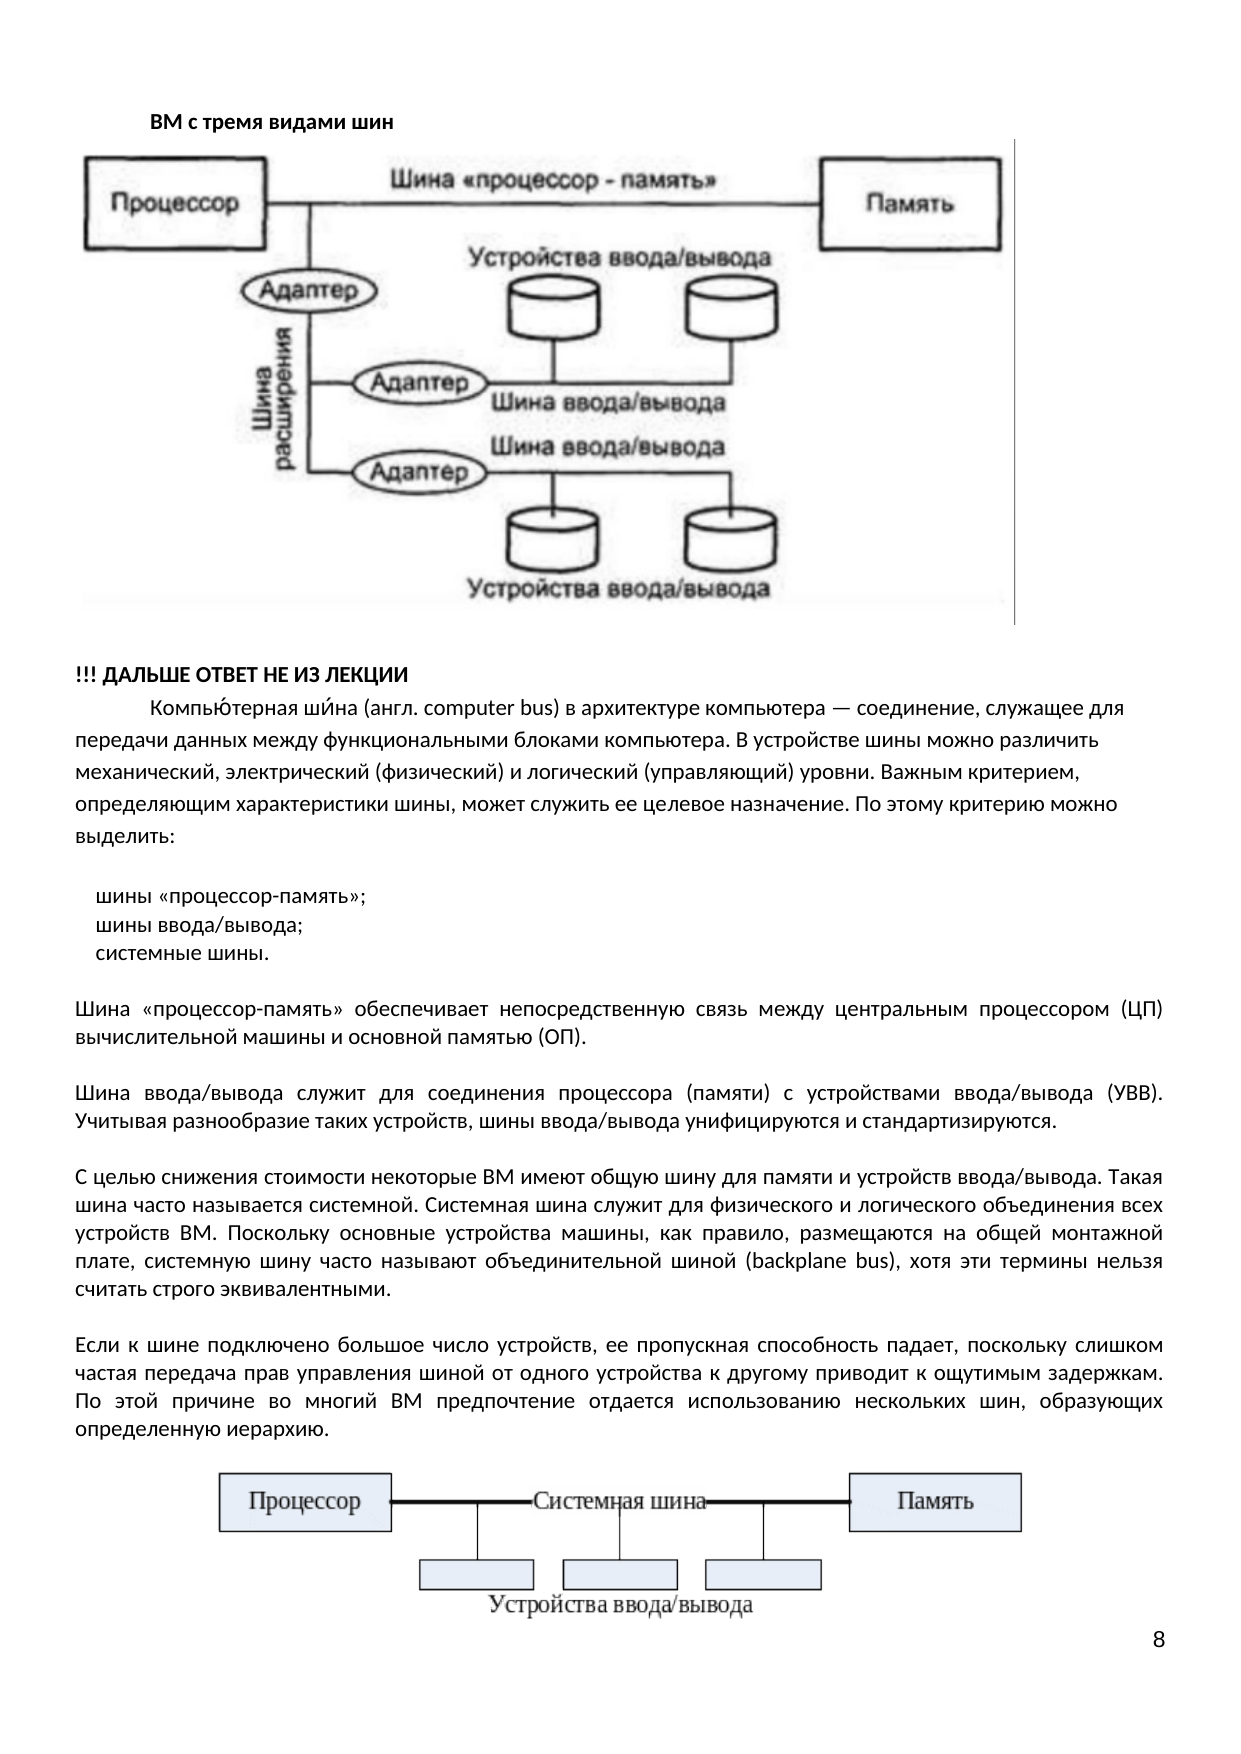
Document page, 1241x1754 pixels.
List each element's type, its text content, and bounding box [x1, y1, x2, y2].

picture [216, 1470, 1024, 1622]
picture [75, 139, 1016, 625]
text Шина «процессор-память» обеспечивает непосредственную связь между центральным процессором (ЦП) вычислительной машины и основной памятью (ОП). [75, 994, 1165, 1050]
text шины «процессор-память»; [75, 882, 1165, 910]
text С целью снижения стоимости некоторые ВМ имеют общую шину для памяти и устройств ввода/вывода. Такая шина часто называется системной. Системная шина служит для физического и логического объединения всех устройств ВМ. Поскольку основные устройства машины, как правило, размещаются на общей монтажной плате, системную шину часто называют объединительной шиной (backplane bus), хотя эти термины нельзя считать строго эквивалентными. [75, 1162, 1165, 1302]
text Если к шине подключено большое число устройств, ее пропускная способность падает, поскольку слишком частая передача прав управления шиной от одного устройства к другому приводит к ощутимым задержкам. По этой причине во многий ВМ предпочтение отдается использованию нескольких шин, образующих определенную иерархию. [75, 1330, 1165, 1442]
text Компью́терная ши́на (англ. computer bus) в архитектуре компьютера — соединение, служащее для передачи данных между функциональными блоками компьютера. В устройстве шины можно различить механический, электрический (физический) и логический (управляющий) уровни. Важным критерием, определяющим характеристики шины, может служить ее це­левое назначение. По этому критерию можно выделить: [75, 693, 1165, 849]
text !!! ДАЛЬШЕ ОТВЕТ НЕ ИЗ ЛЕКЦИИ [75, 661, 1165, 688]
text шины ввода/вывода; [75, 910, 1165, 938]
text Шина ввода/вывода служит для соединения процессора (памяти) с устройствами ввода/вывода (УВВ). Учитывая разнообразие таких устройств, шины ввода/вывода унифицируются и стандартизируются. [75, 1078, 1165, 1134]
text системные шины. [75, 938, 1165, 966]
